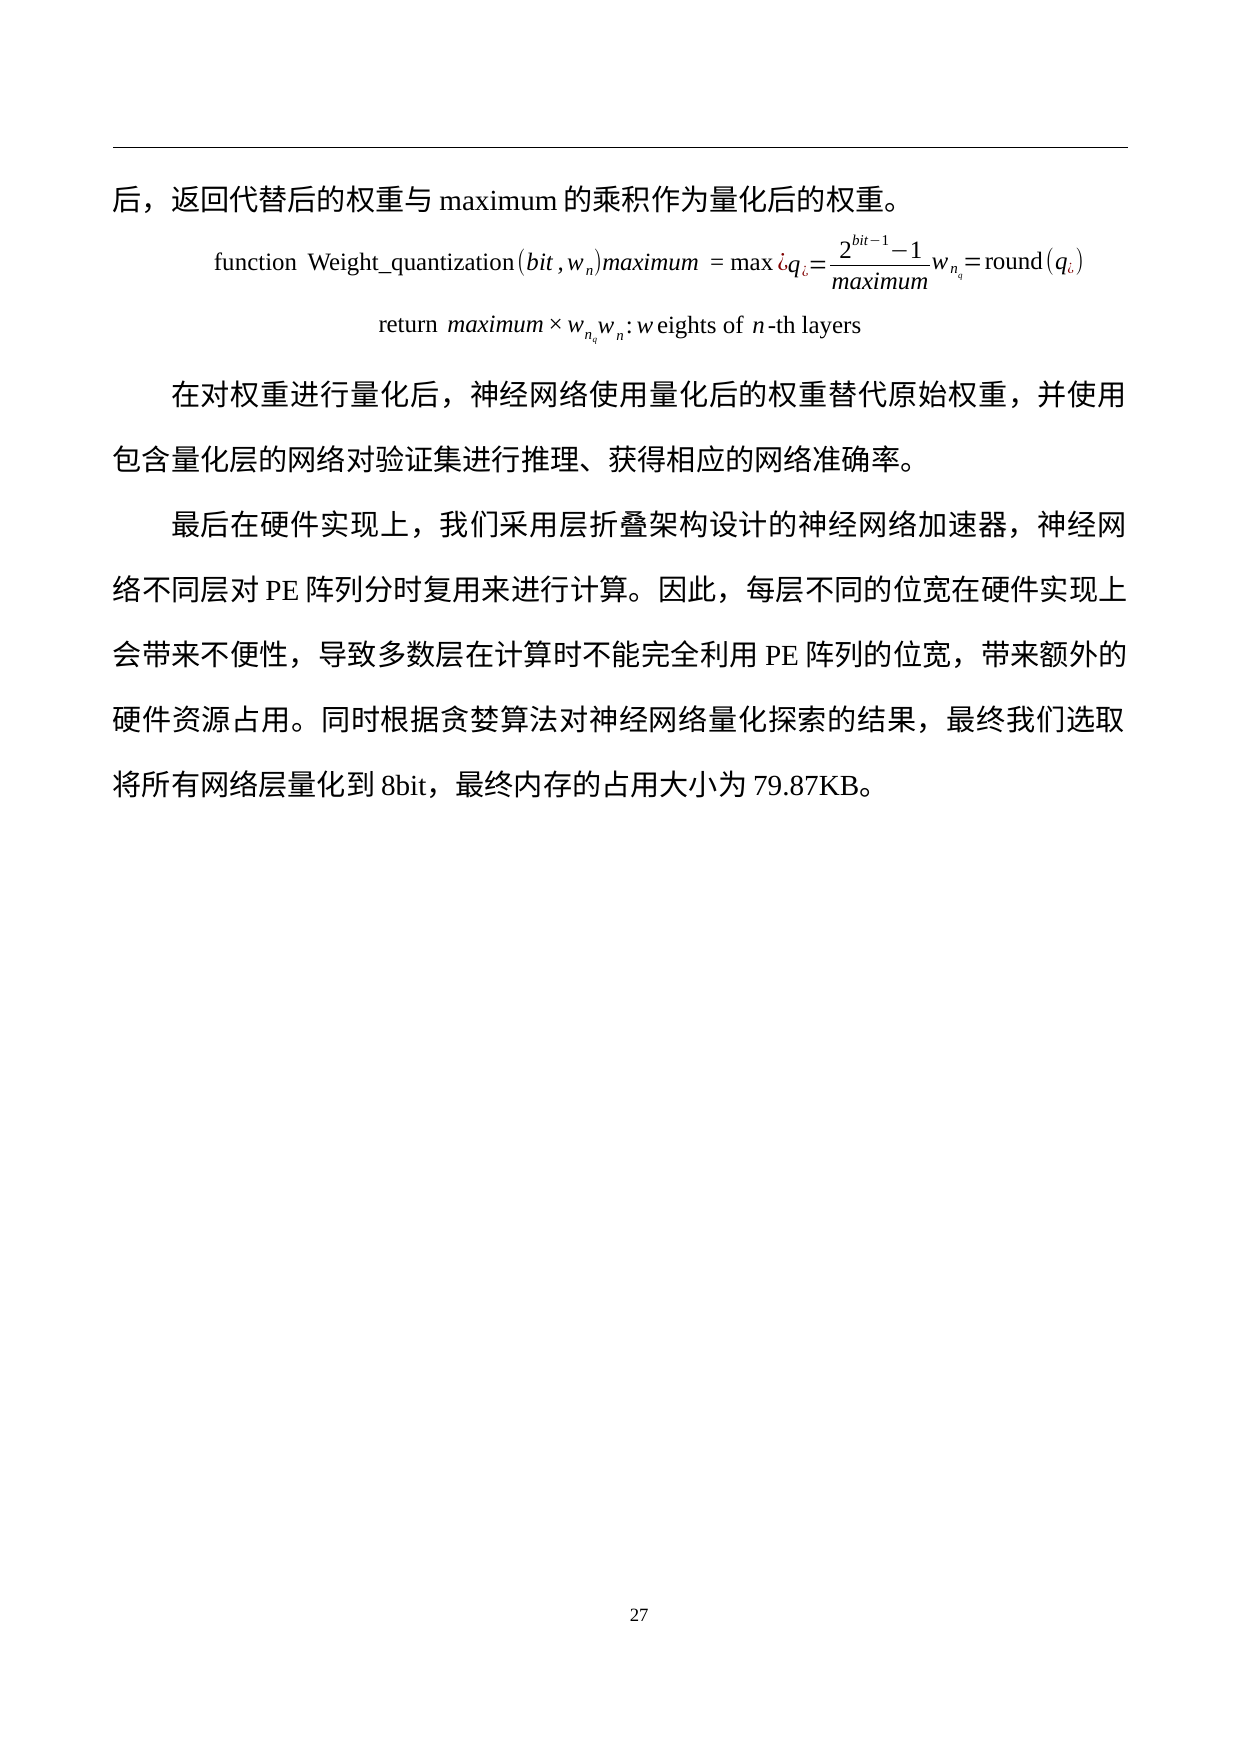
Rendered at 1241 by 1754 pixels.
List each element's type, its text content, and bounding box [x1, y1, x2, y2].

text 最后在硬件实现上，我们采用层折叠架构设计的神经网络加速器，神经网络不同层对PE阵列分时复用来进行计算。因此，每层不同的位宽在硬件实现上会带来不便性，导致多数层在计算时不能完全利用PE阵列的位宽，带来额外的硬件资源占用。同时根据贪婪算法对神经网络量化探索的结果，最终我们选取将所有网络层量化到8bit，最终内存的占用大小为79.87KB。 [112, 490, 1128, 815]
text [112, 165, 1128, 230]
text 在对权重进行量化后，神经网络使用量化后的权重替代原始权重，并使用包含量化层的网络对验证集进行推理、获得相应的网络准确率。 [112, 360, 1128, 490]
